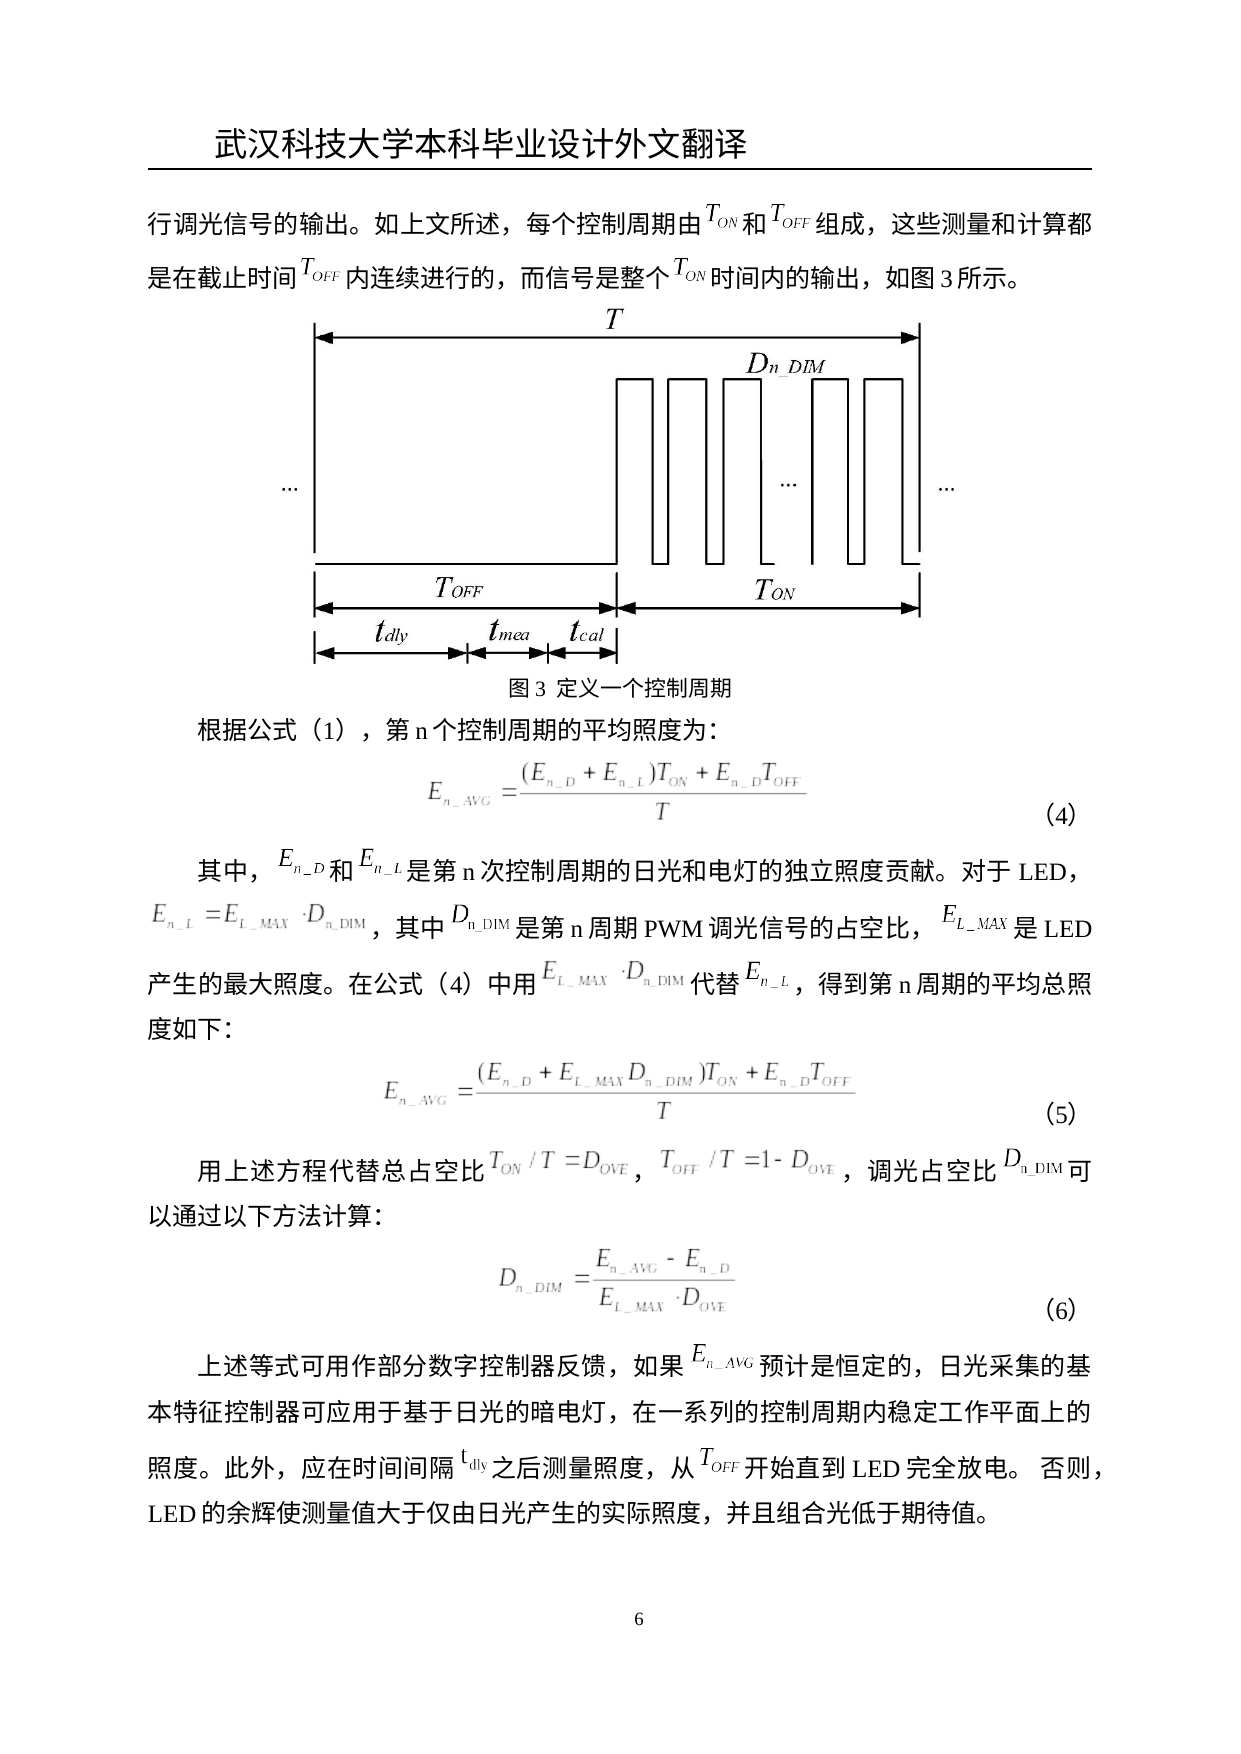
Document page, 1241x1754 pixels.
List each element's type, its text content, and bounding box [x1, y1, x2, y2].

title （4） [148, 756, 1092, 832]
text 其中，和是第n次控制周期的日光和电灯的独立照度贡献。对于LED，，其中是第n周期PWM调光信号的占空比，是LED产生的最大照度。在公式（4）中用代替，得到第n周期的平均总照度如下： [148, 841, 1092, 1046]
text 图3 定义一个控制周期 [148, 671, 1092, 702]
text 用上述方程代替总占空比，，调光占空比可以通过以下方法计算： [148, 1140, 1092, 1233]
text 根据公式（1），第n个控制周期的平均照度为： [148, 710, 1092, 747]
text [148, 196, 1092, 294]
text 上述等式可用作部分数字控制器反馈，如果预计是恒定的，日光采集的基本特征控制器可应用于基于日光的暗电灯，在一系列的控制周期内稳定工作平面上的照度。此外，应在时间间隔之后测量照度，从开始直到LED完全放电。 否则，LED的余辉使测量值大于仅由日光产生的实际照度，并且组合光低于期待值。 [148, 1336, 1092, 1530]
picture [280, 303, 960, 664]
title （5） [148, 1055, 1092, 1131]
title （6） [148, 1242, 1092, 1327]
